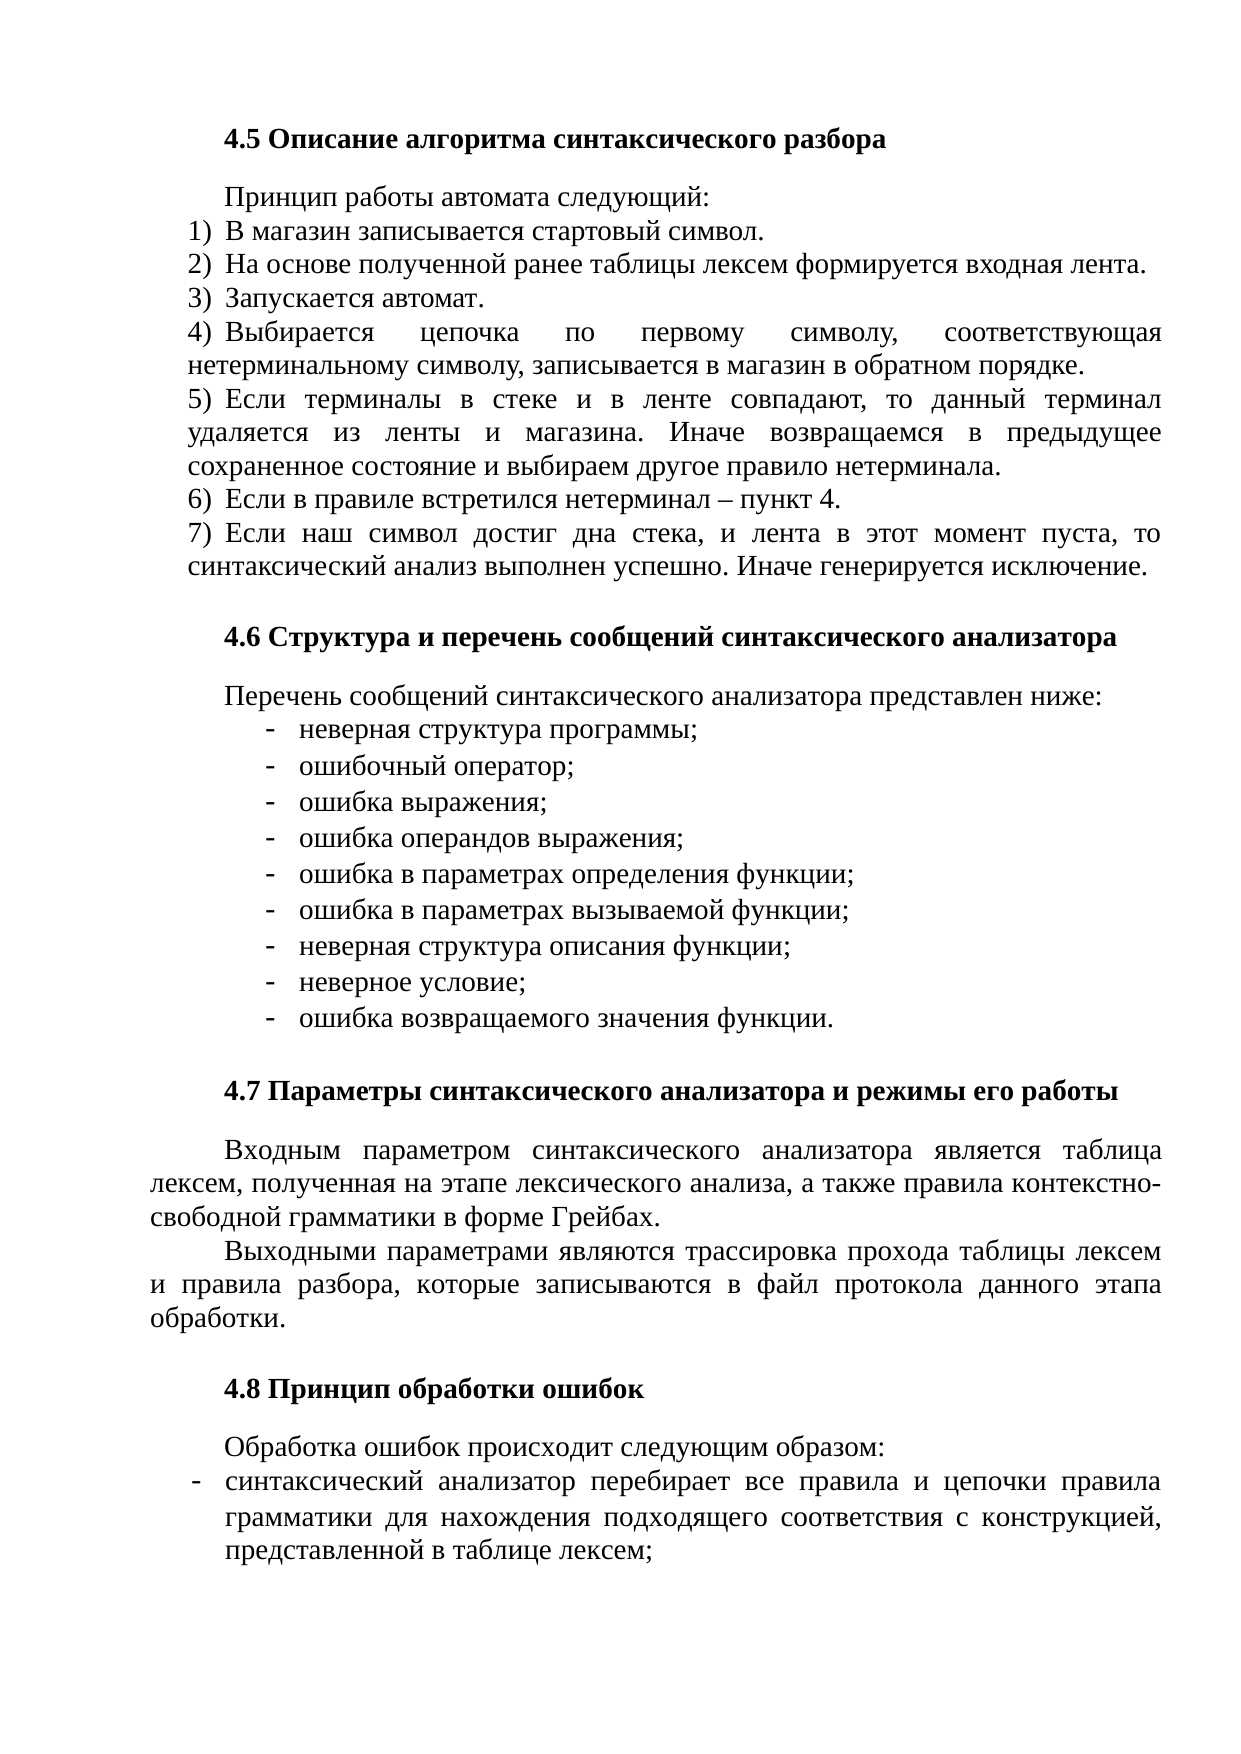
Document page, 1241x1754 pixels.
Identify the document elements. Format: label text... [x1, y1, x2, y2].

list неверная структура описания функции; [261, 928, 1162, 964]
text Выходными параметрами являются трассировка прохода таблицы лексем и правила разбора, которые записываются в файл протокола данного этапа обработки. [150, 1233, 1162, 1333]
subtitle 4.8 Принцип обработки ошибок [150, 1371, 1162, 1404]
list ошибка в параметрах вызываемой функции; [261, 892, 1162, 928]
subtitle Если наш символ достиг дна стека, и лента в этот момент пуста, то синтаксический анализ выполнен успешно. Иначе генерируется исключение. [187, 515, 1162, 582]
text Принцип работы автомата следующий: [150, 179, 1162, 213]
list ошибка возвращаемого значения функции. [261, 1000, 1162, 1036]
subtitle В магазин записывается стартовый символ. [187, 213, 1162, 247]
subtitle Если в правиле встретился нетерминал – пункт 4. [187, 481, 1162, 515]
subtitle 4.5 Описание алгоритма синтаксического разбора [150, 121, 1162, 154]
subtitle На основе полученной ранее таблицы лексем формируется входная лента. [187, 247, 1162, 280]
subtitle 4.7 Параметры синтаксического анализатора и режимы его работы [150, 1073, 1162, 1107]
text Обработка ошибок происходит следующим образом: [150, 1429, 1162, 1463]
list ошибочный оператор; [261, 748, 1162, 784]
subtitle Если терминалы в стеке и в ленте совпадают, то данный терминал удаляется из ленты и магазина. Иначе возвращаемся в предыдущее сохраненное состояние и выбираем другое правило нетерминала. [187, 381, 1162, 481]
text Входным параметром синтаксического анализатора является таблица лексем, полученная на этапе лексического анализа, а также правила контекстно-свободной грамматики в форме Грейбах. [150, 1132, 1162, 1233]
subtitle 4.6 Структура и перечень сообщений синтаксического анализатора [150, 619, 1162, 653]
list ошибка в параметрах определения функции; [261, 856, 1162, 892]
subtitle Запускается автомат. [187, 280, 1162, 314]
text Перечень сообщений синтаксического анализатора представлен ниже: [150, 678, 1162, 712]
list ошибка операндов выражения; [261, 820, 1162, 856]
list неверная структура программы; [261, 712, 1162, 748]
list синтаксический анализатор перебирает все правила и цепочки правила грамматики для нахождения подходящего соответствия с конструкцией, представленной в таблице лексем; [187, 1463, 1162, 1566]
list ошибка выражения; [261, 784, 1162, 820]
subtitle Выбирается цепочка по первому символу, соответствующая нетерминальному символу, записывается в магазин в обратном порядке. [187, 314, 1162, 381]
list неверное условие; [261, 964, 1162, 1000]
